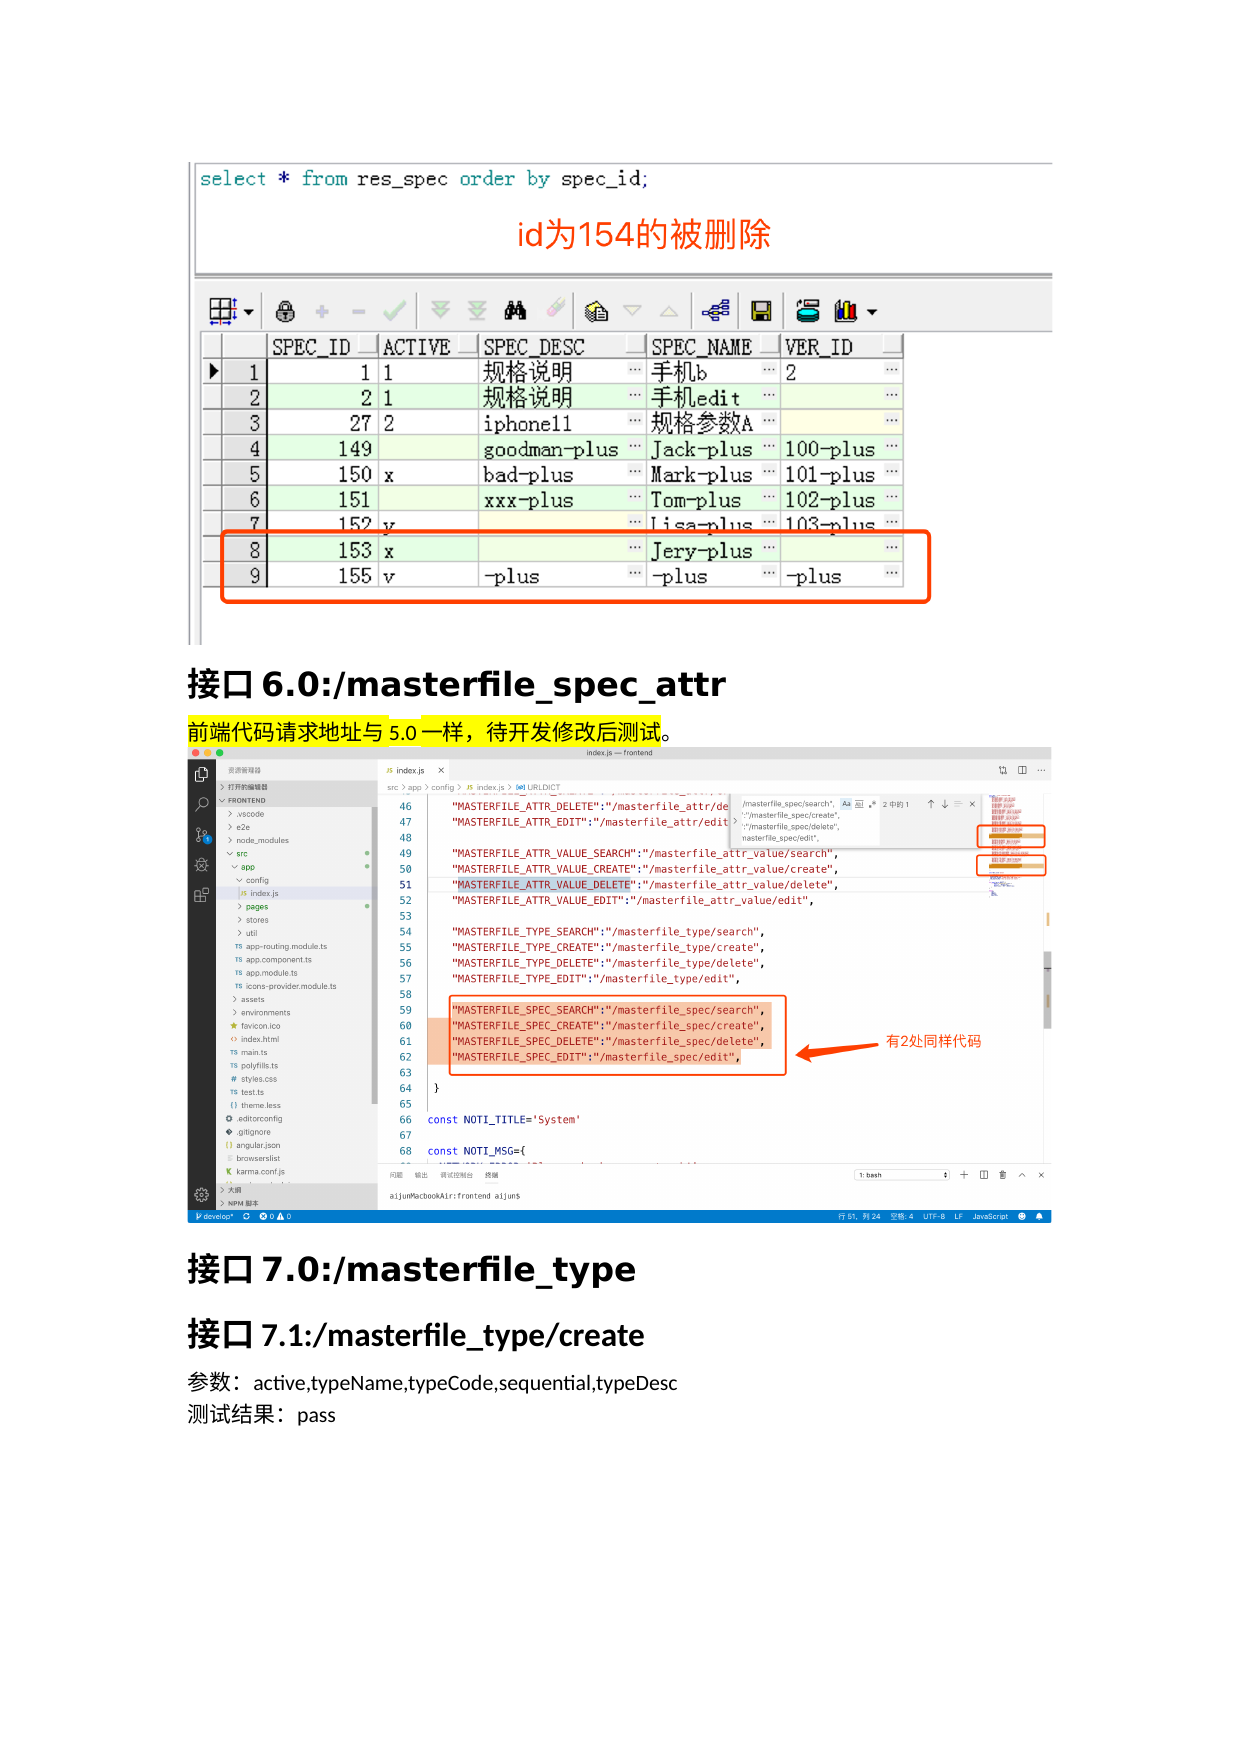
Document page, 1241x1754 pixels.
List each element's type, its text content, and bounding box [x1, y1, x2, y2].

text 前端代码请求地址与5.0一样，待开发修改后测试。 [187, 714, 1053, 747]
text 参数：active,typeName,typeCode,sequential,typeDesc [187, 1364, 1053, 1397]
text 测试结果：pass [187, 1397, 1053, 1429]
picture [187, 162, 1053, 645]
subtitle 接口7.1:/masterfile_type/create [187, 1299, 1053, 1364]
picture [187, 747, 1052, 1223]
subtitle 接口7.0:/masterfile_type [187, 1234, 1053, 1299]
subtitle 接口6.0:/masterfile_spec_attr [187, 649, 1053, 714]
